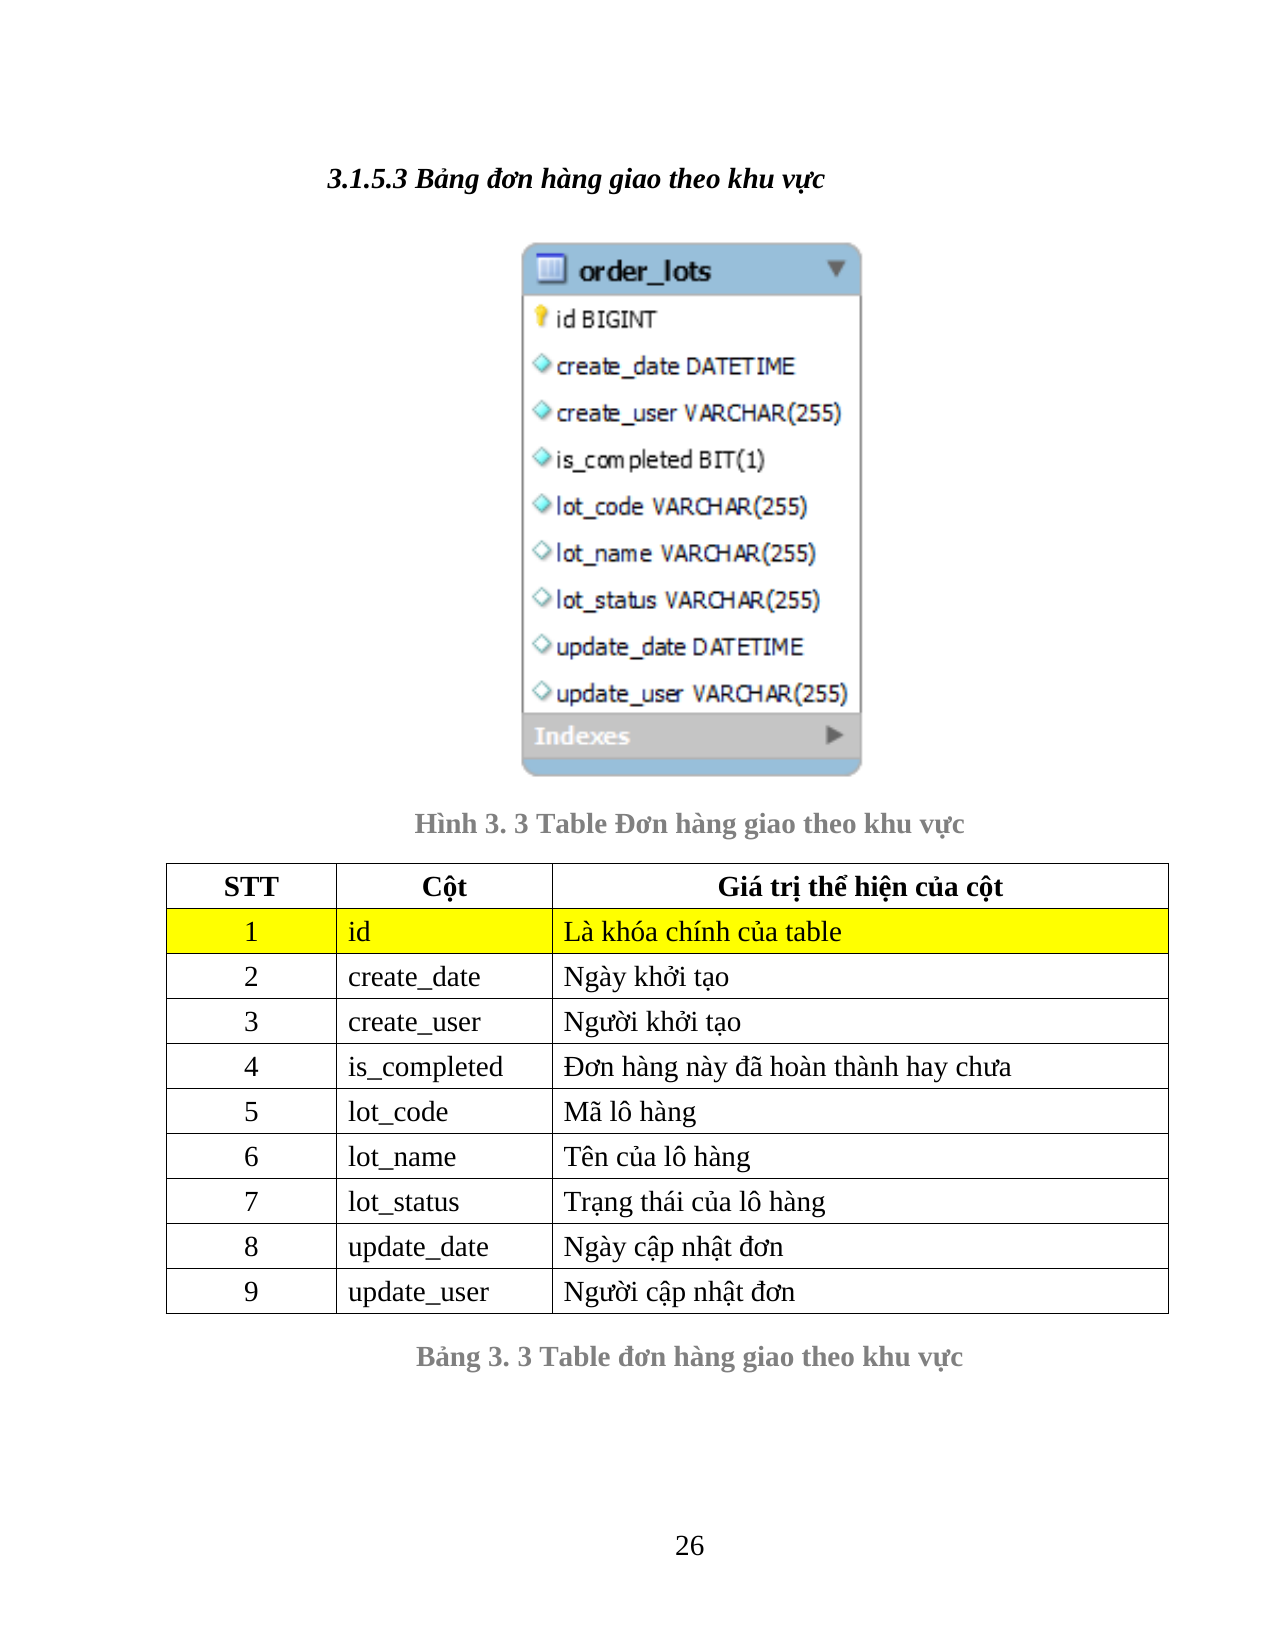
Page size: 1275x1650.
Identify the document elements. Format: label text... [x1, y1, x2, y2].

table_cell update_date [337, 1224, 552, 1268]
table_header Cột [337, 864, 552, 908]
table_cell 6 [167, 1134, 336, 1178]
table_cell 7 [167, 1179, 336, 1223]
table_cell lot_code [337, 1089, 552, 1133]
table_cell 9 [167, 1269, 336, 1313]
table_cell Trạng thái của lô hàng [553, 1179, 1168, 1223]
table_cell lot_status [337, 1179, 552, 1223]
table_cell 5 [167, 1089, 336, 1133]
table_cell Ngày khởi tạo [553, 954, 1168, 998]
table_cell id [337, 909, 552, 953]
table_cell Là khóa chính của table [553, 909, 1168, 953]
text Hình 3. 3 Table Đơn hàng giao theo khu vực [177, 806, 1157, 839]
subtitle 3.1.5.3 Bảng đơn hàng giao theo khu vực [252, 161, 1157, 195]
table_cell create_user [337, 999, 552, 1043]
table_header STT [167, 864, 336, 908]
table_cell is_completed [337, 1044, 552, 1088]
table_cell update_user [337, 1269, 552, 1313]
table_cell Mã lô hàng [553, 1089, 1168, 1133]
text Bảng 3. 3 Table đơn hàng giao theo khu vực [177, 1339, 1157, 1372]
table_cell 1 [167, 909, 336, 953]
picture [503, 222, 876, 787]
table_header Giá trị thể hiện của cột [553, 864, 1168, 908]
table_cell Tên của lô hàng [553, 1134, 1168, 1178]
table_cell Đơn hàng này đã hoàn thành hay chưa [553, 1044, 1168, 1088]
table_cell 8 [167, 1224, 336, 1268]
table_cell create_date [337, 954, 552, 998]
table_cell 3 [167, 999, 336, 1043]
table_cell Người khởi tạo [553, 999, 1168, 1043]
table_cell 4 [167, 1044, 336, 1088]
table_cell lot_name [337, 1134, 552, 1178]
table_cell Ngày cập nhật đơn [553, 1224, 1168, 1268]
table_cell 2 [167, 954, 336, 998]
table_cell Người cập nhật đơn [553, 1269, 1168, 1313]
